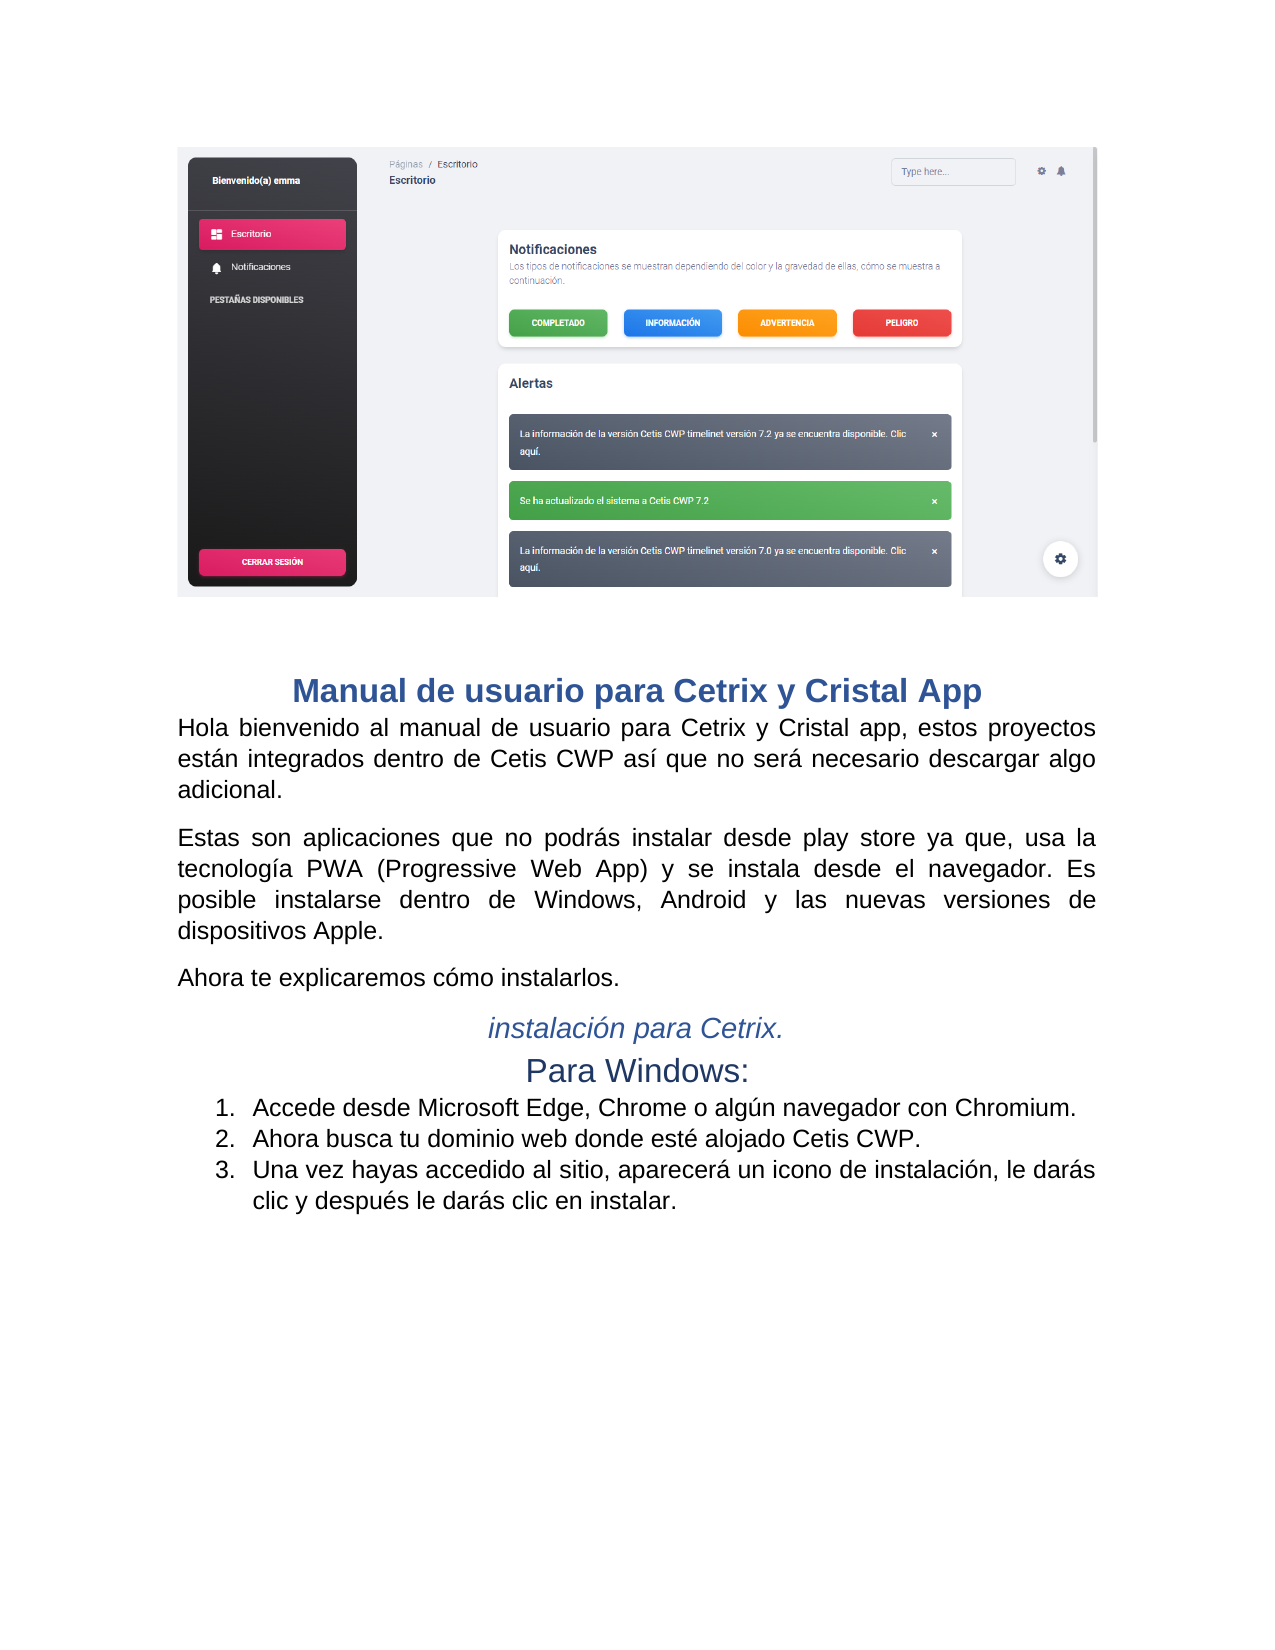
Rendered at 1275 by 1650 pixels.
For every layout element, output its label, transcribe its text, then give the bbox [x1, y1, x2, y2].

text Estas son aplicaciones que no podrás instalar desde play store ya que, usa la tecnología PWA (Progressive Web App) y se instala desde el navegador. Es posible instalarse dentro de Windows, Android y las nuevas versiones de dispositivos Apple. [177, 823, 1098, 944]
list Una vez hayas accedido al sitio, aparecerá un icono de instalación, le darás clic y después le darás clic en instalar. [215, 1155, 1098, 1215]
subtitle Manual de usuario para Cetrix y Cristal App [177, 671, 1098, 710]
list Ahora busca tu dominio web donde esté alojado Cetis CWP. [215, 1124, 1098, 1153]
subtitle Para Windows: [177, 1051, 1098, 1090]
list Accede desde Microsoft Edge, Chrome o algún navegador con Chromium. [215, 1093, 1098, 1122]
picture [177, 147, 1098, 597]
text Hola bienvenido al manual de usuario para Cetrix y Cristal app, estos proyectos están integrados dentro de Cetis CWP así que no será necesario descargar algo adicional. [177, 713, 1098, 804]
subtitle instalación para Cetrix. [177, 1011, 1098, 1045]
text Ahora te explicaremos cómo instalarlos. [177, 963, 1098, 992]
